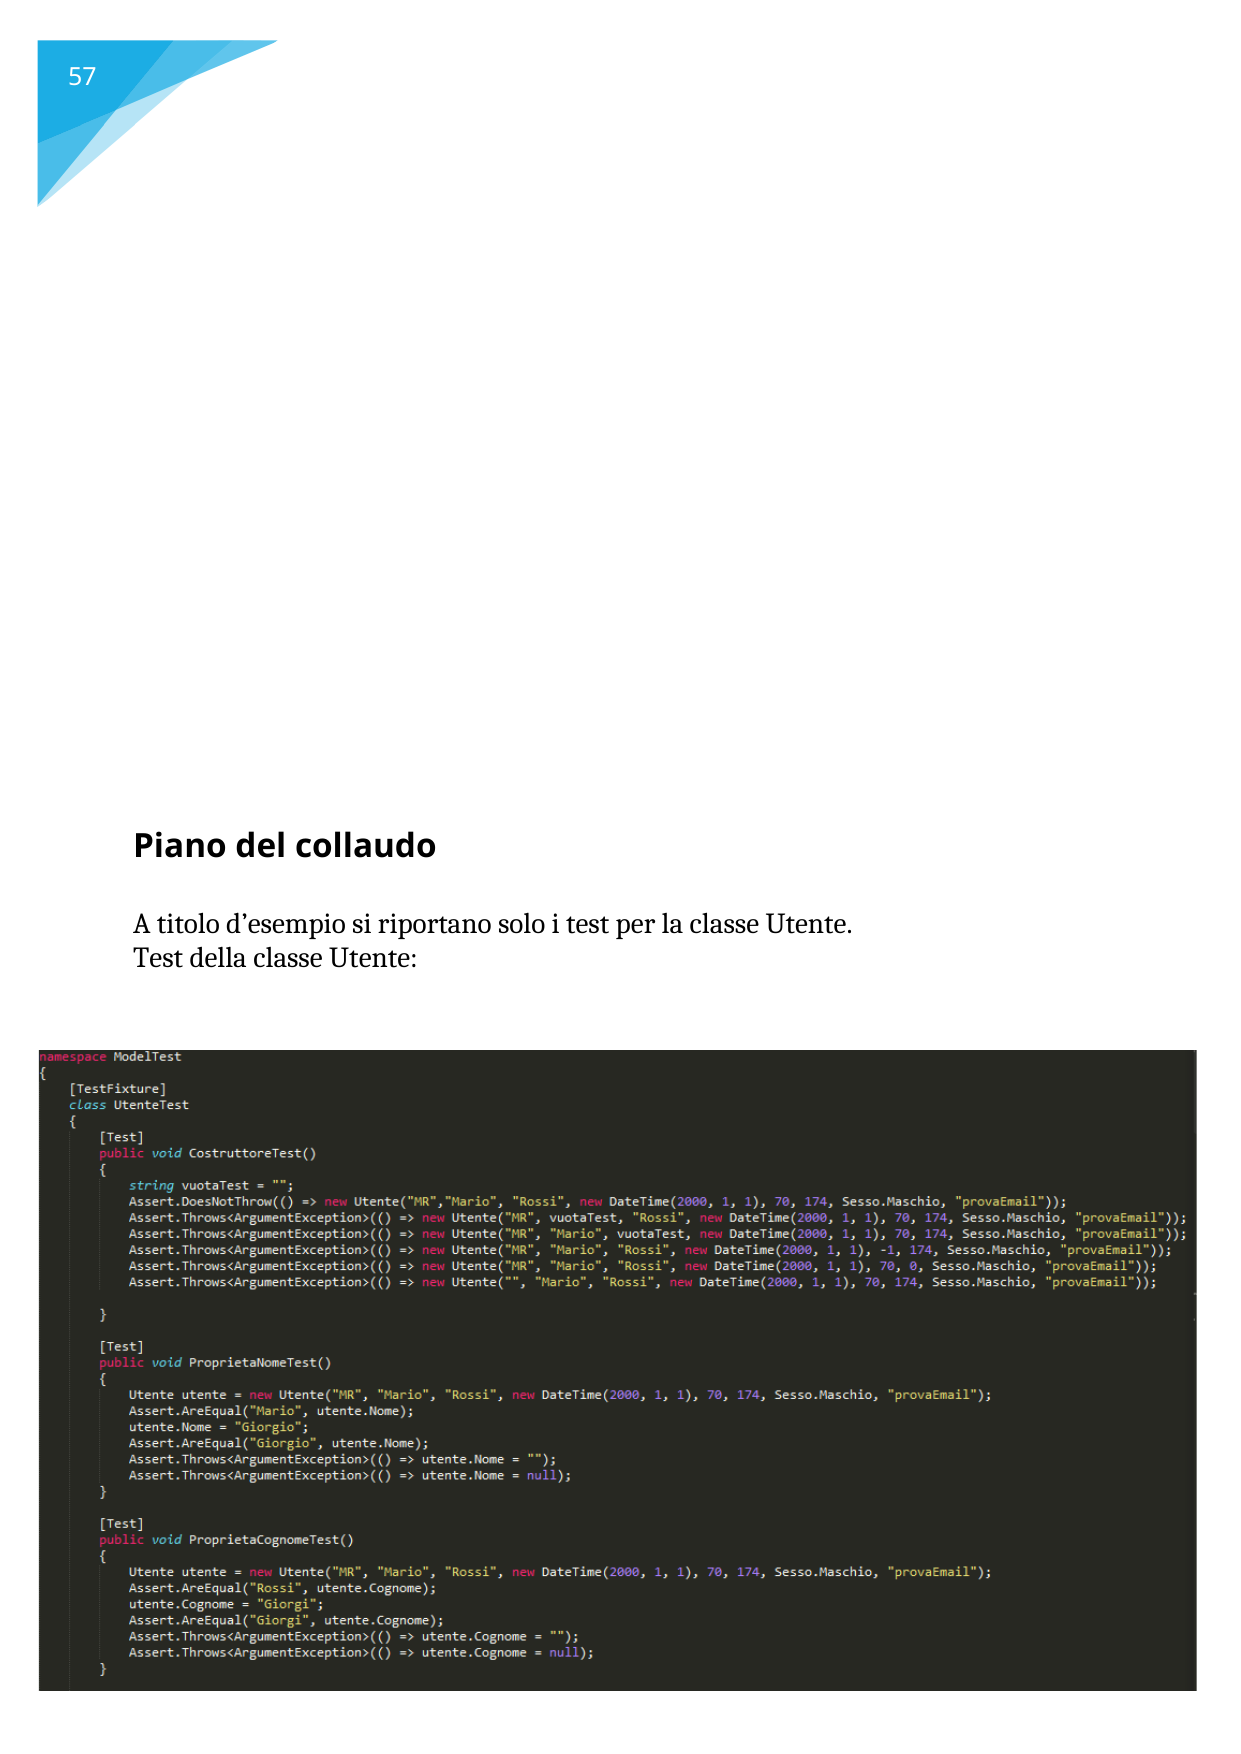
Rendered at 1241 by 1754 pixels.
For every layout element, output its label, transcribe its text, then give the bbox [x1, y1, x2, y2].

text Piano del collaudo [133, 822, 1122, 868]
text A titolo d’esempio si riportano solo i test per la classe Utente. [133, 907, 1122, 941]
picture [38, 1050, 1197, 1691]
picture [37, 40, 279, 209]
text Test della classe Utente: [133, 941, 1122, 974]
